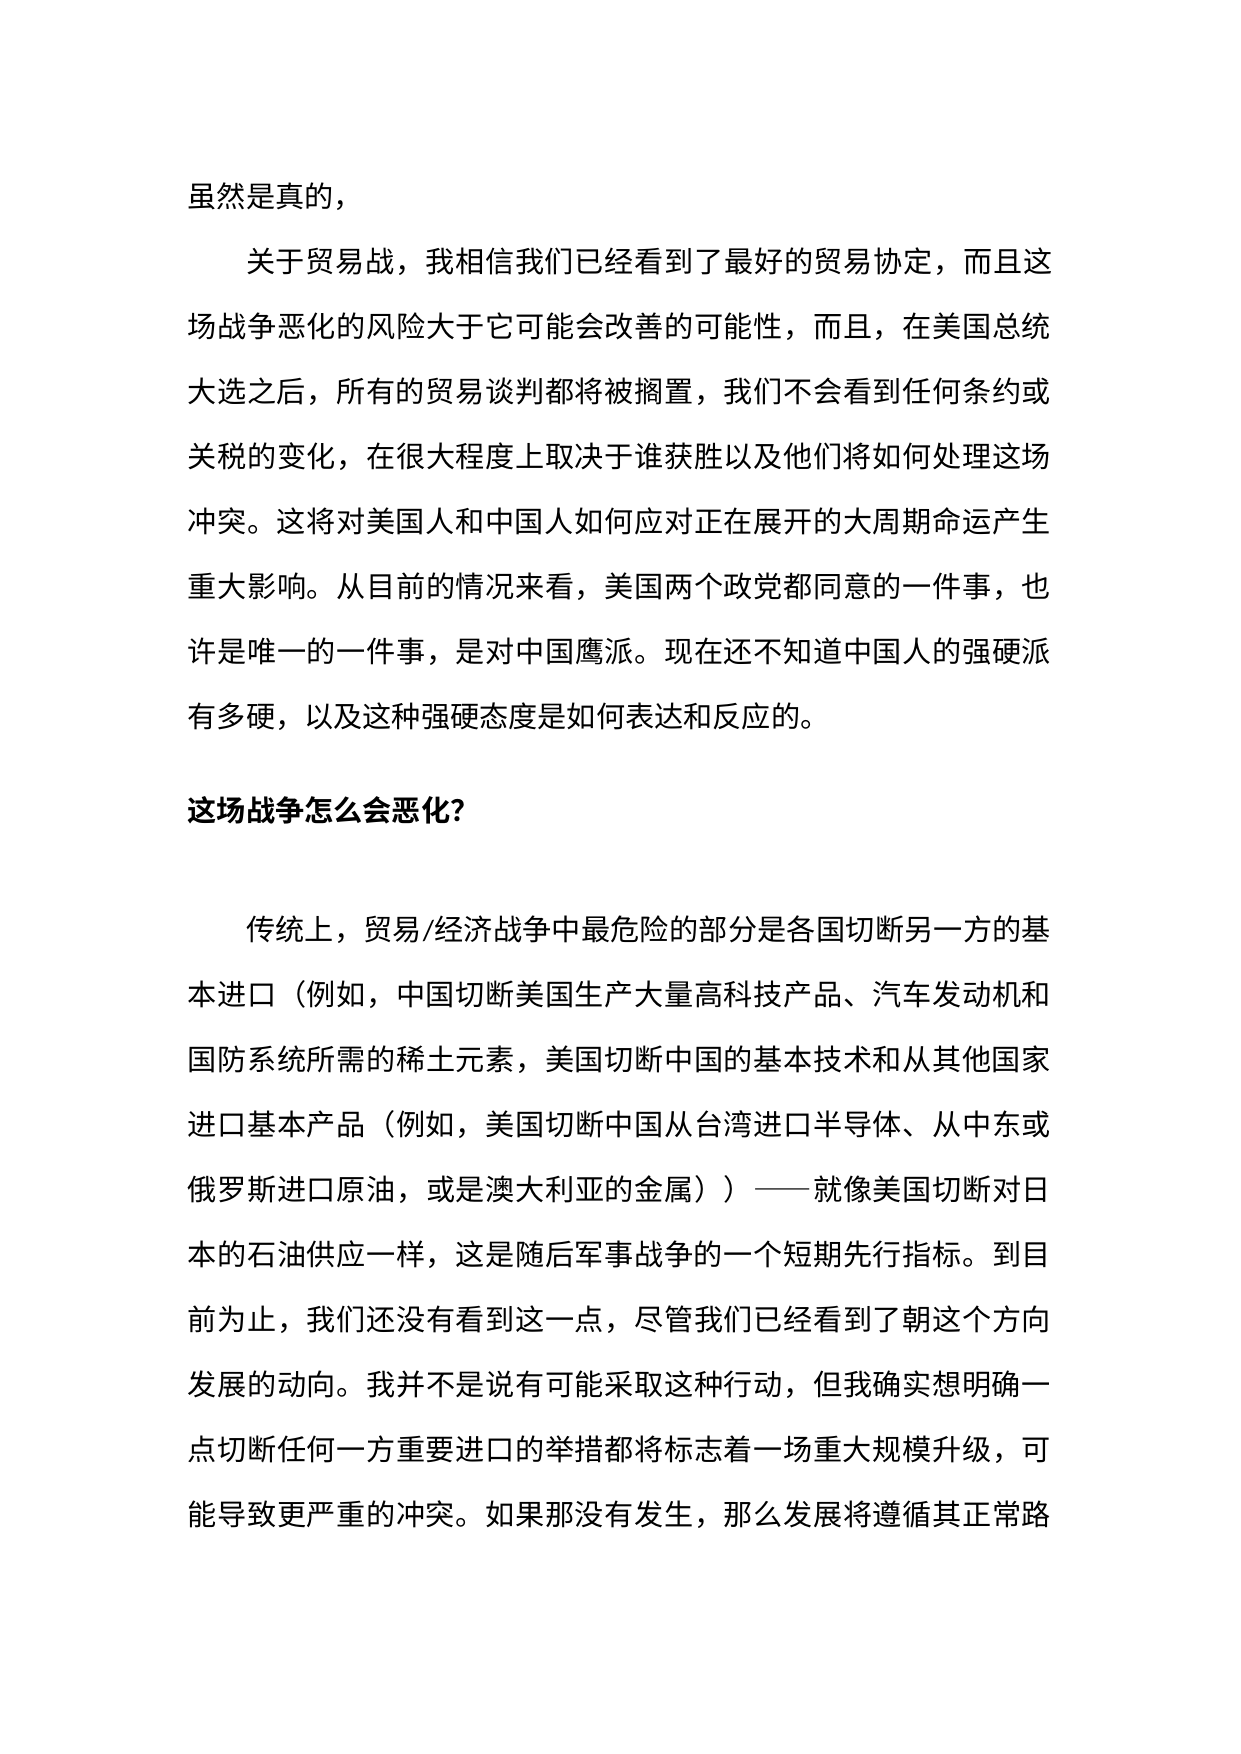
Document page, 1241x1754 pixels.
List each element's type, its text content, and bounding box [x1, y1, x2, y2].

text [187, 895, 1053, 1545]
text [187, 162, 1053, 227]
text 关于贸易战，我相信我们已经看到了最好的贸易协定，而且这场战争恶化的风险大于它可能会改善的可能性，而且，在美国总统大选之后，所有的贸易谈判都将被搁置，我们不会看到任何条约或关税的变化，在很大程度上取决于谁获胜以及他们将如何处理这场冲突。这将对美国人和中国人如何应对正在展开的大周期命运产生重大影响。从目前的情况来看，美国两个政党都同意的一件事，也许是唯一的一件事，是对中国鹰派。现在还不知道中国人的强硬派有多硬，以及这种强硬态度是如何表达和反应的。 [187, 227, 1053, 747]
subtitle 这场战争怎么会恶化？ [187, 776, 1053, 841]
